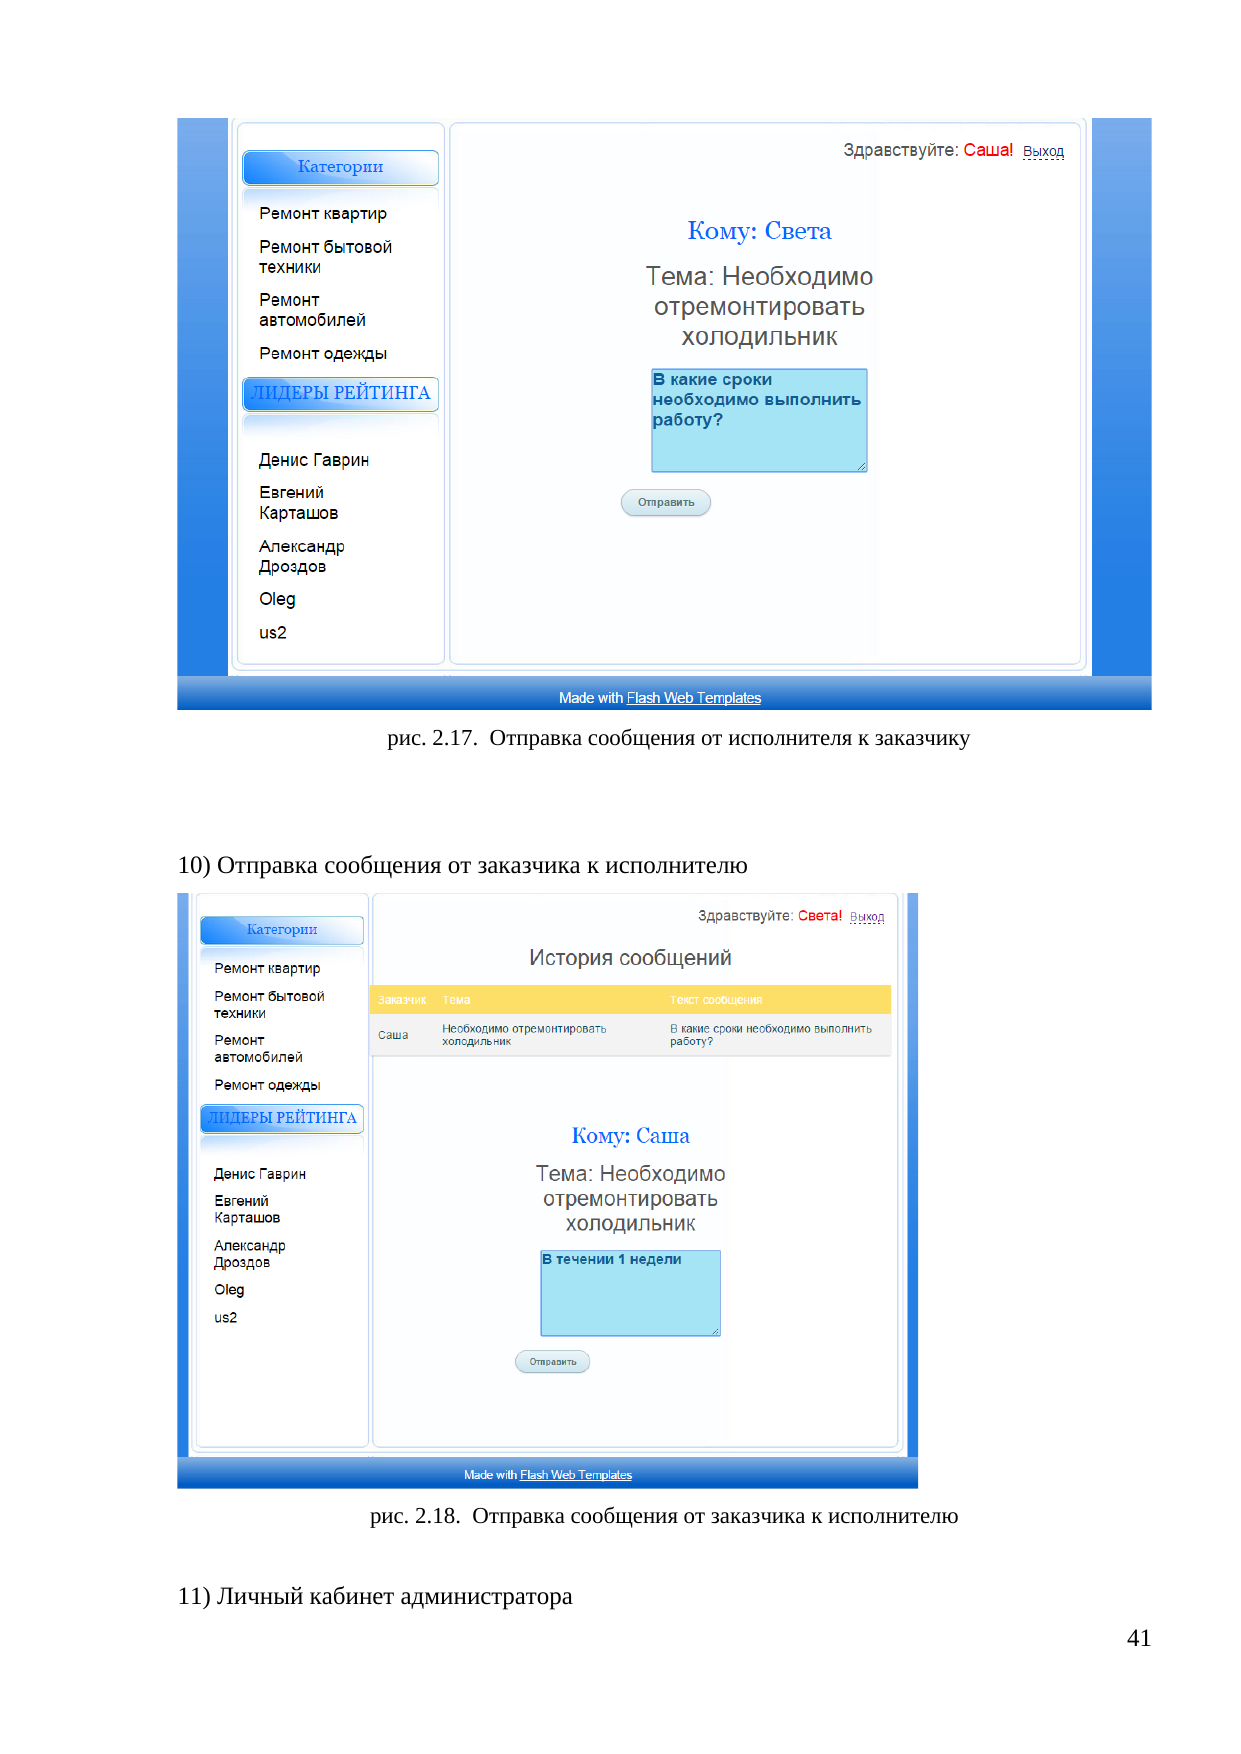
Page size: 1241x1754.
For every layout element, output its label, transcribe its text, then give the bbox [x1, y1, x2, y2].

picture [177, 893, 919, 1489]
text рис. 2.17. Отправка сообщения от исполнителя к заказчику [177, 724, 1152, 751]
picture [177, 118, 1152, 710]
text 11) Личный кабинет администратора [177, 1581, 1152, 1610]
text рис. 2.18. Отправка сообщения от заказчика к исполнителю [177, 1502, 1152, 1529]
text 10) Отправка сообщения от заказчика к исполнителю [177, 850, 1152, 879]
